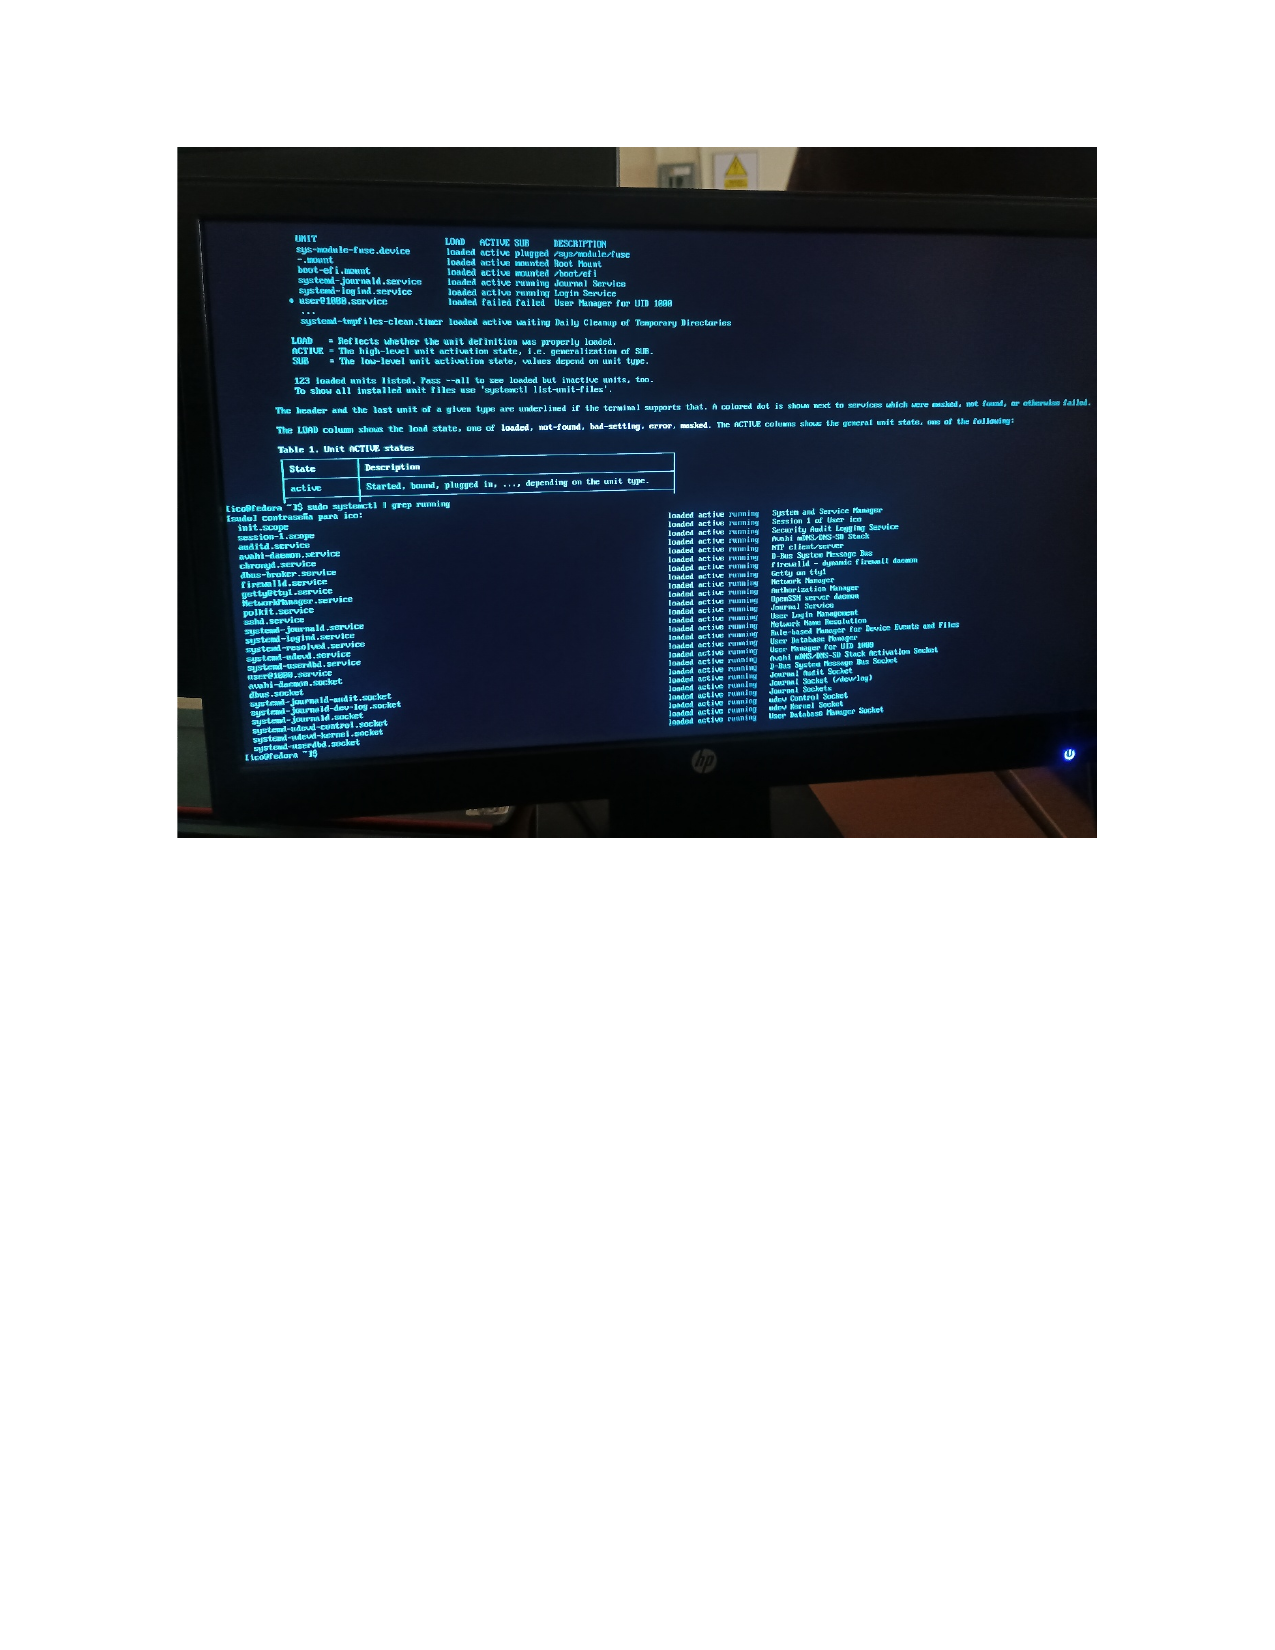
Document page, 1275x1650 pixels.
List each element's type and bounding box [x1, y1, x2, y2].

picture [177, 147, 1097, 838]
